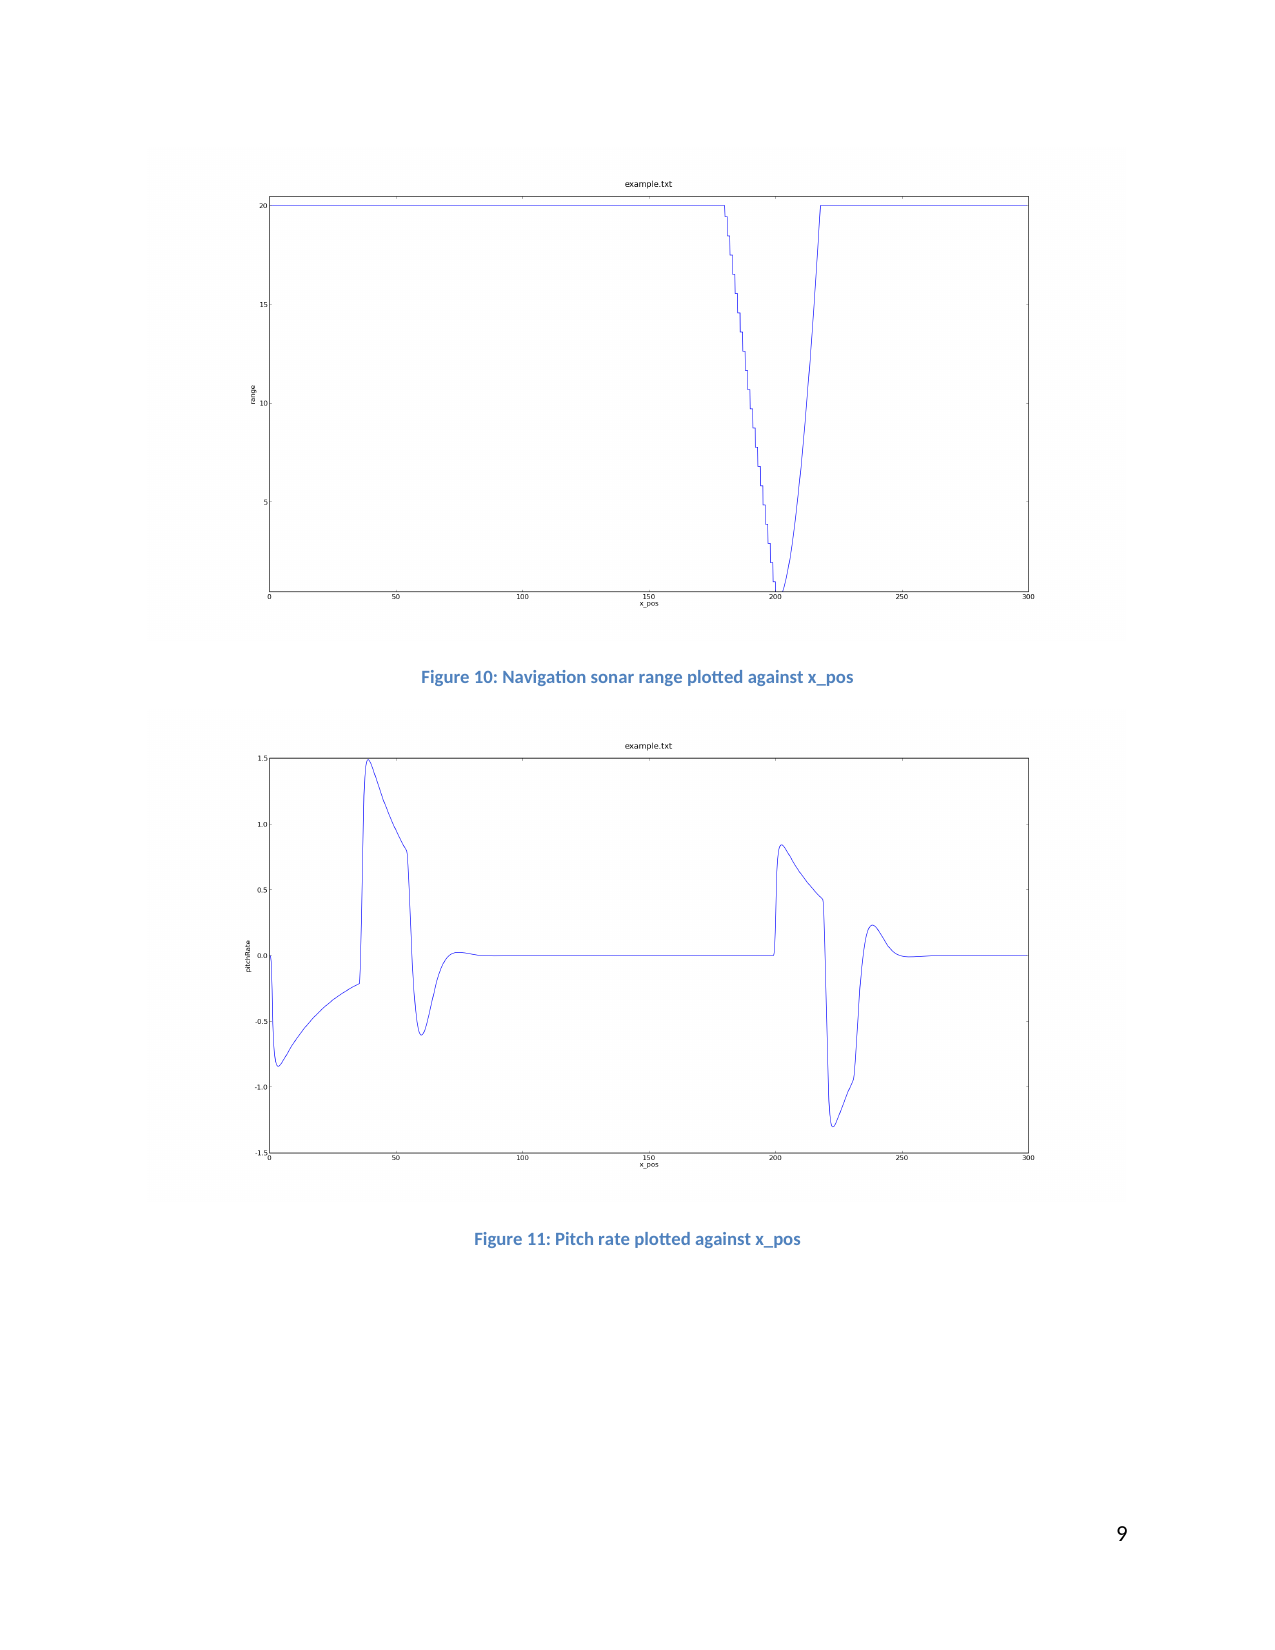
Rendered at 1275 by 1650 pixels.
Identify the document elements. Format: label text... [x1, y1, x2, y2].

picture [147, 709, 1126, 1202]
picture [147, 147, 1126, 641]
